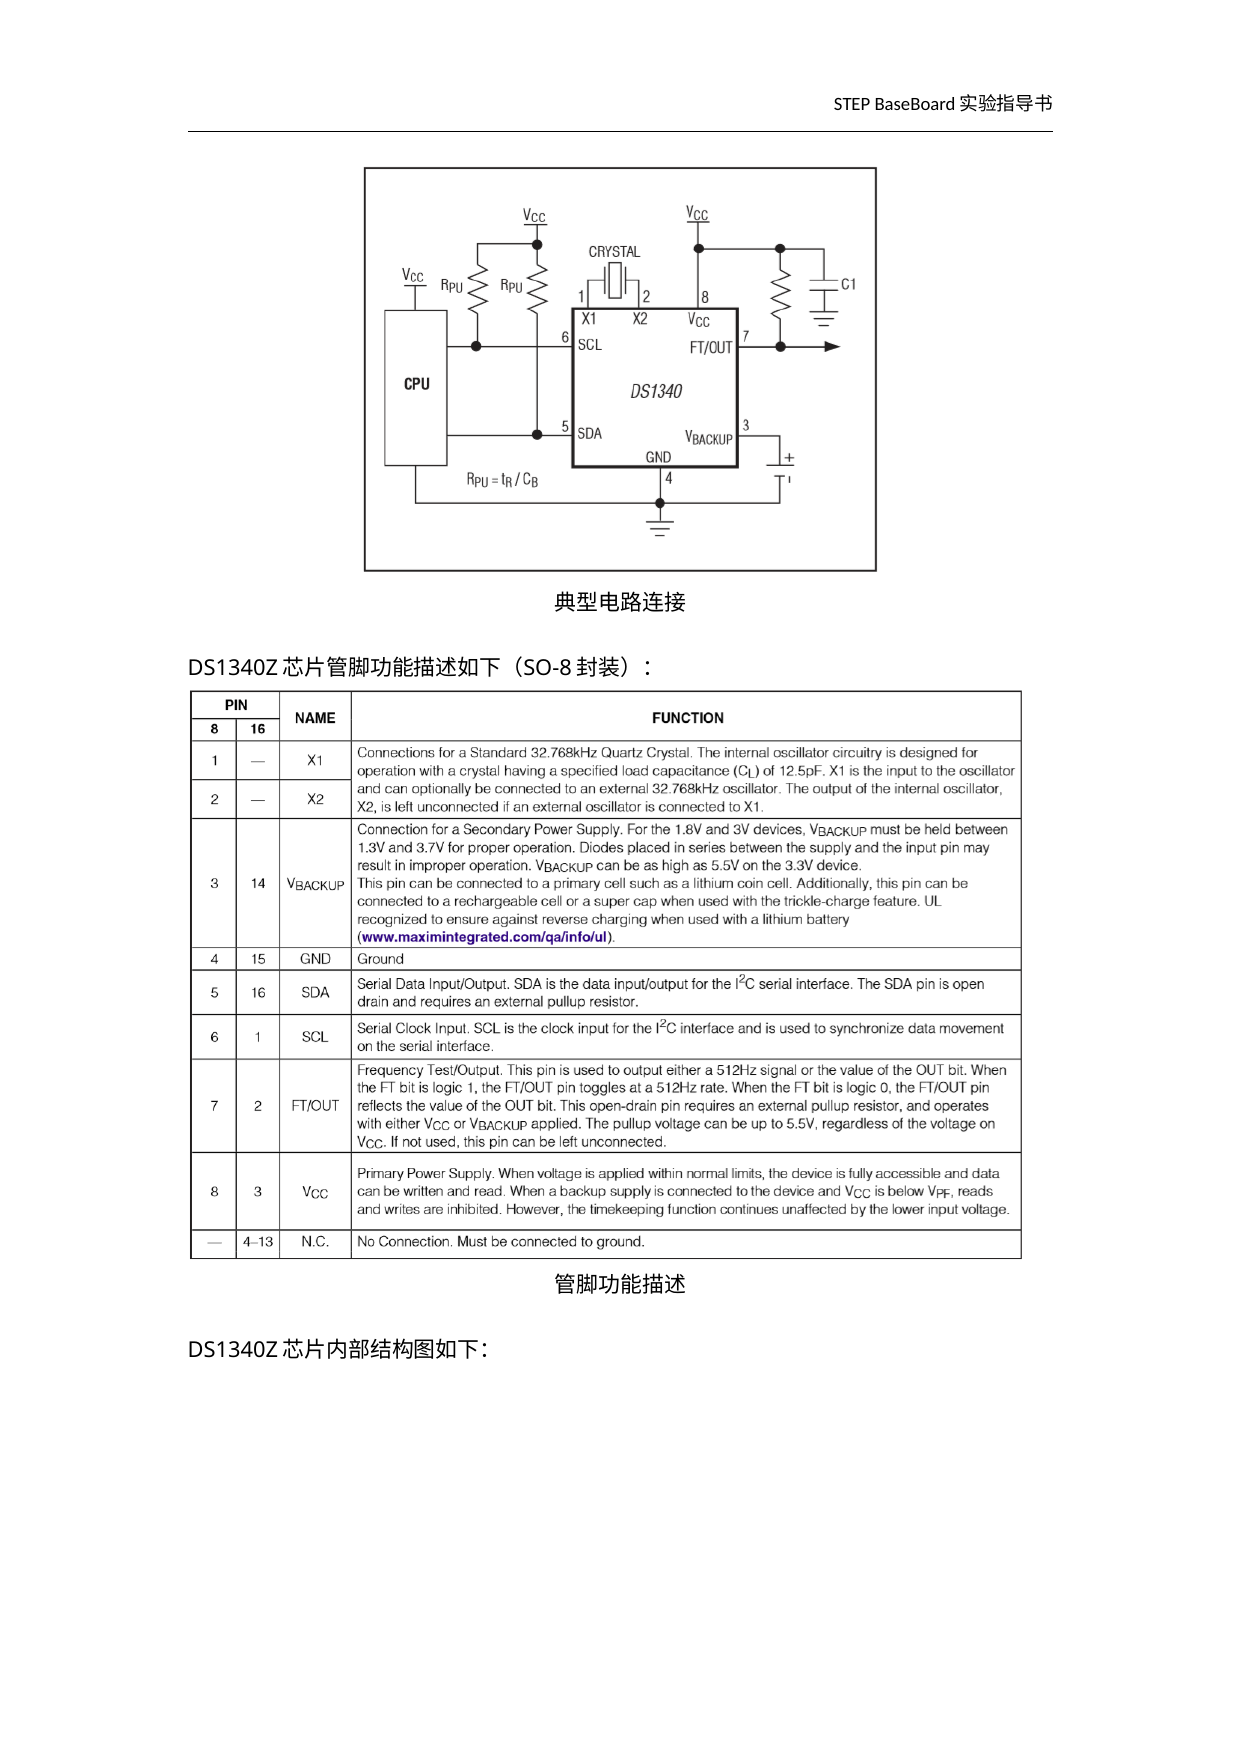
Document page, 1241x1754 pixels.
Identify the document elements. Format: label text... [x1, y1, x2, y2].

picture [357, 162, 883, 578]
text 典型电路连接 [187, 584, 1053, 617]
text DS1340Z芯片管脚功能描述如下（SO-8封装）： [187, 649, 1053, 682]
picture [187, 688, 1024, 1261]
text DS1340Z芯片内部结构图如下： [187, 1332, 1053, 1364]
text 管脚功能描述 [187, 1267, 1053, 1299]
